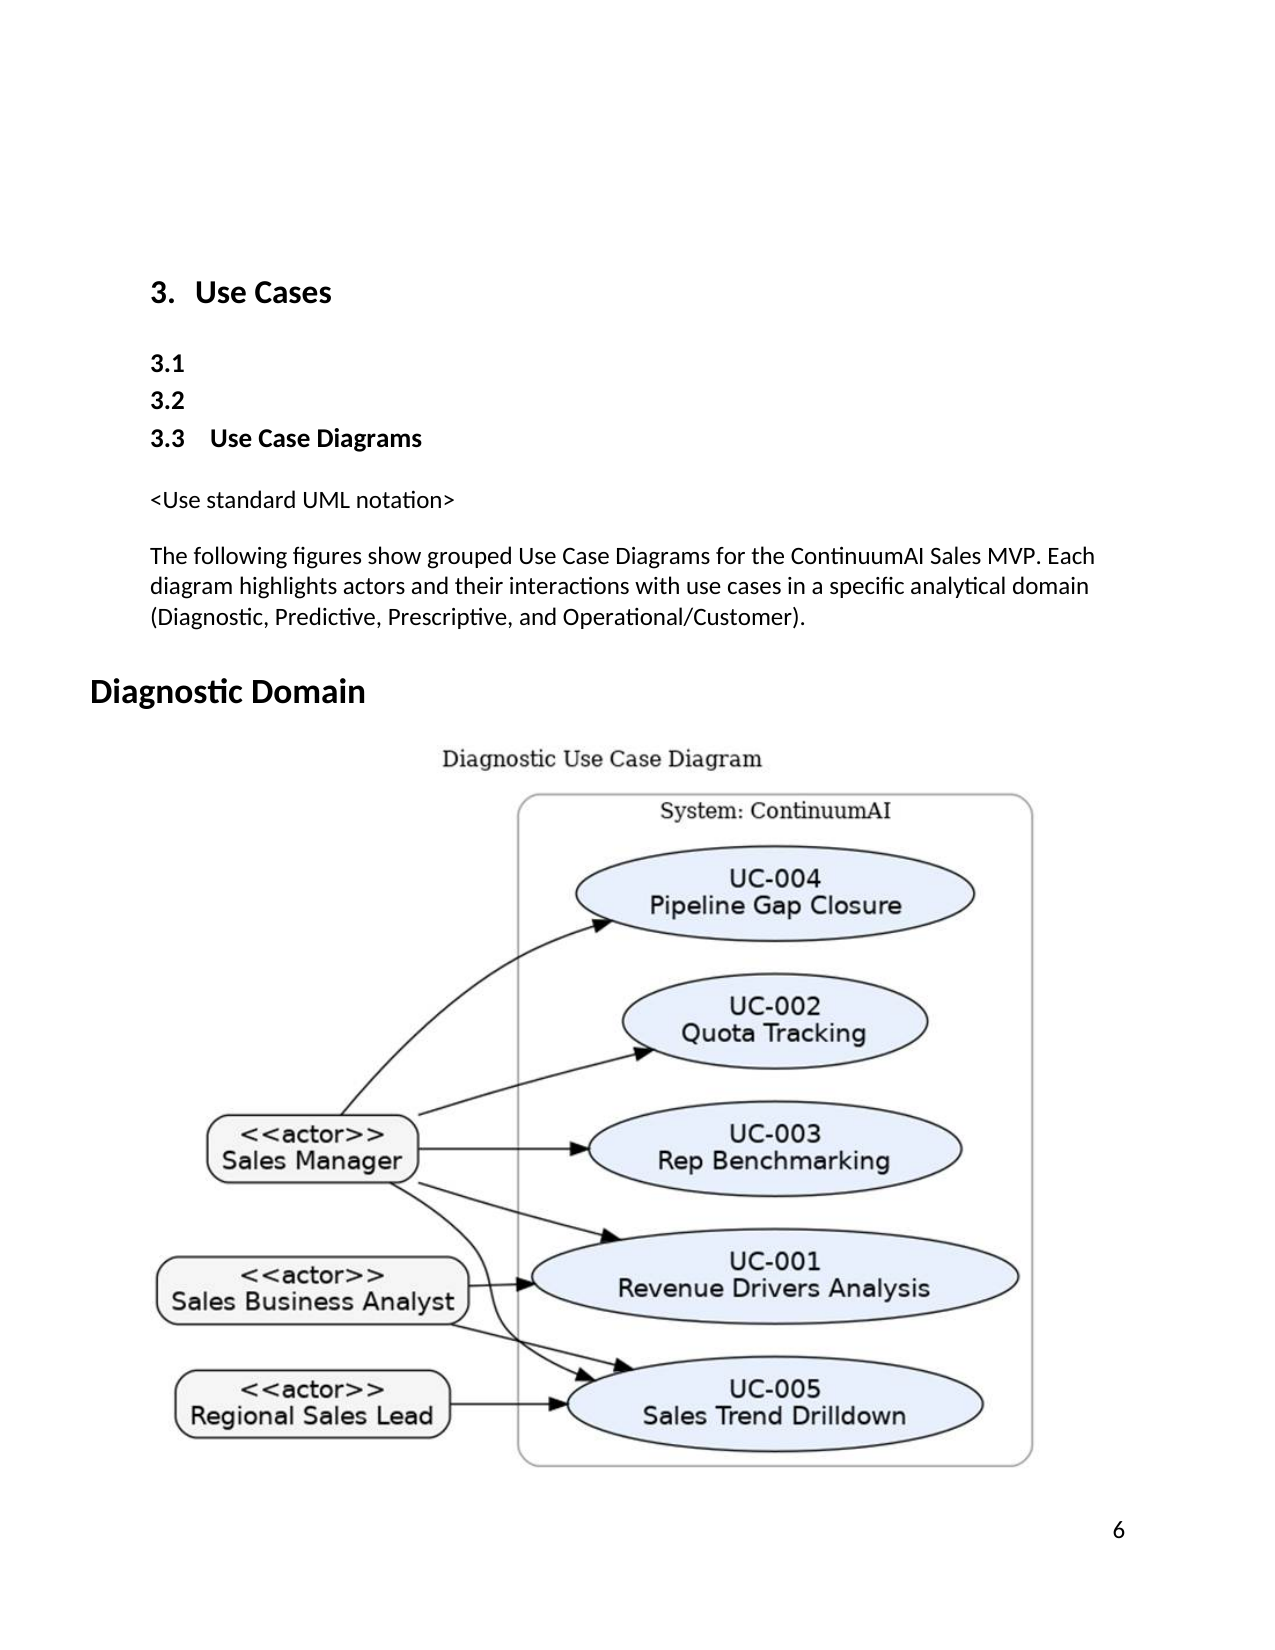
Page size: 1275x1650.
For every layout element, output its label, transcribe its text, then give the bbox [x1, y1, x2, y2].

subtitle Use Cases [150, 271, 1125, 312]
subtitle Use Case Diagrams [150, 421, 1125, 454]
text <Use standard UML notation> [150, 484, 1125, 515]
text The following figures show grouped Use Case Diagrams for the ContinuumAI Sales MVP. Each diagram highlights actors and their interactions with use cases in a specific analytical domain (Diagnostic, Predictive, Prescriptive, and Operational/Customer). [150, 540, 1125, 631]
subtitle Diagnostic Domain [90, 669, 1125, 712]
picture [150, 737, 1053, 1487]
